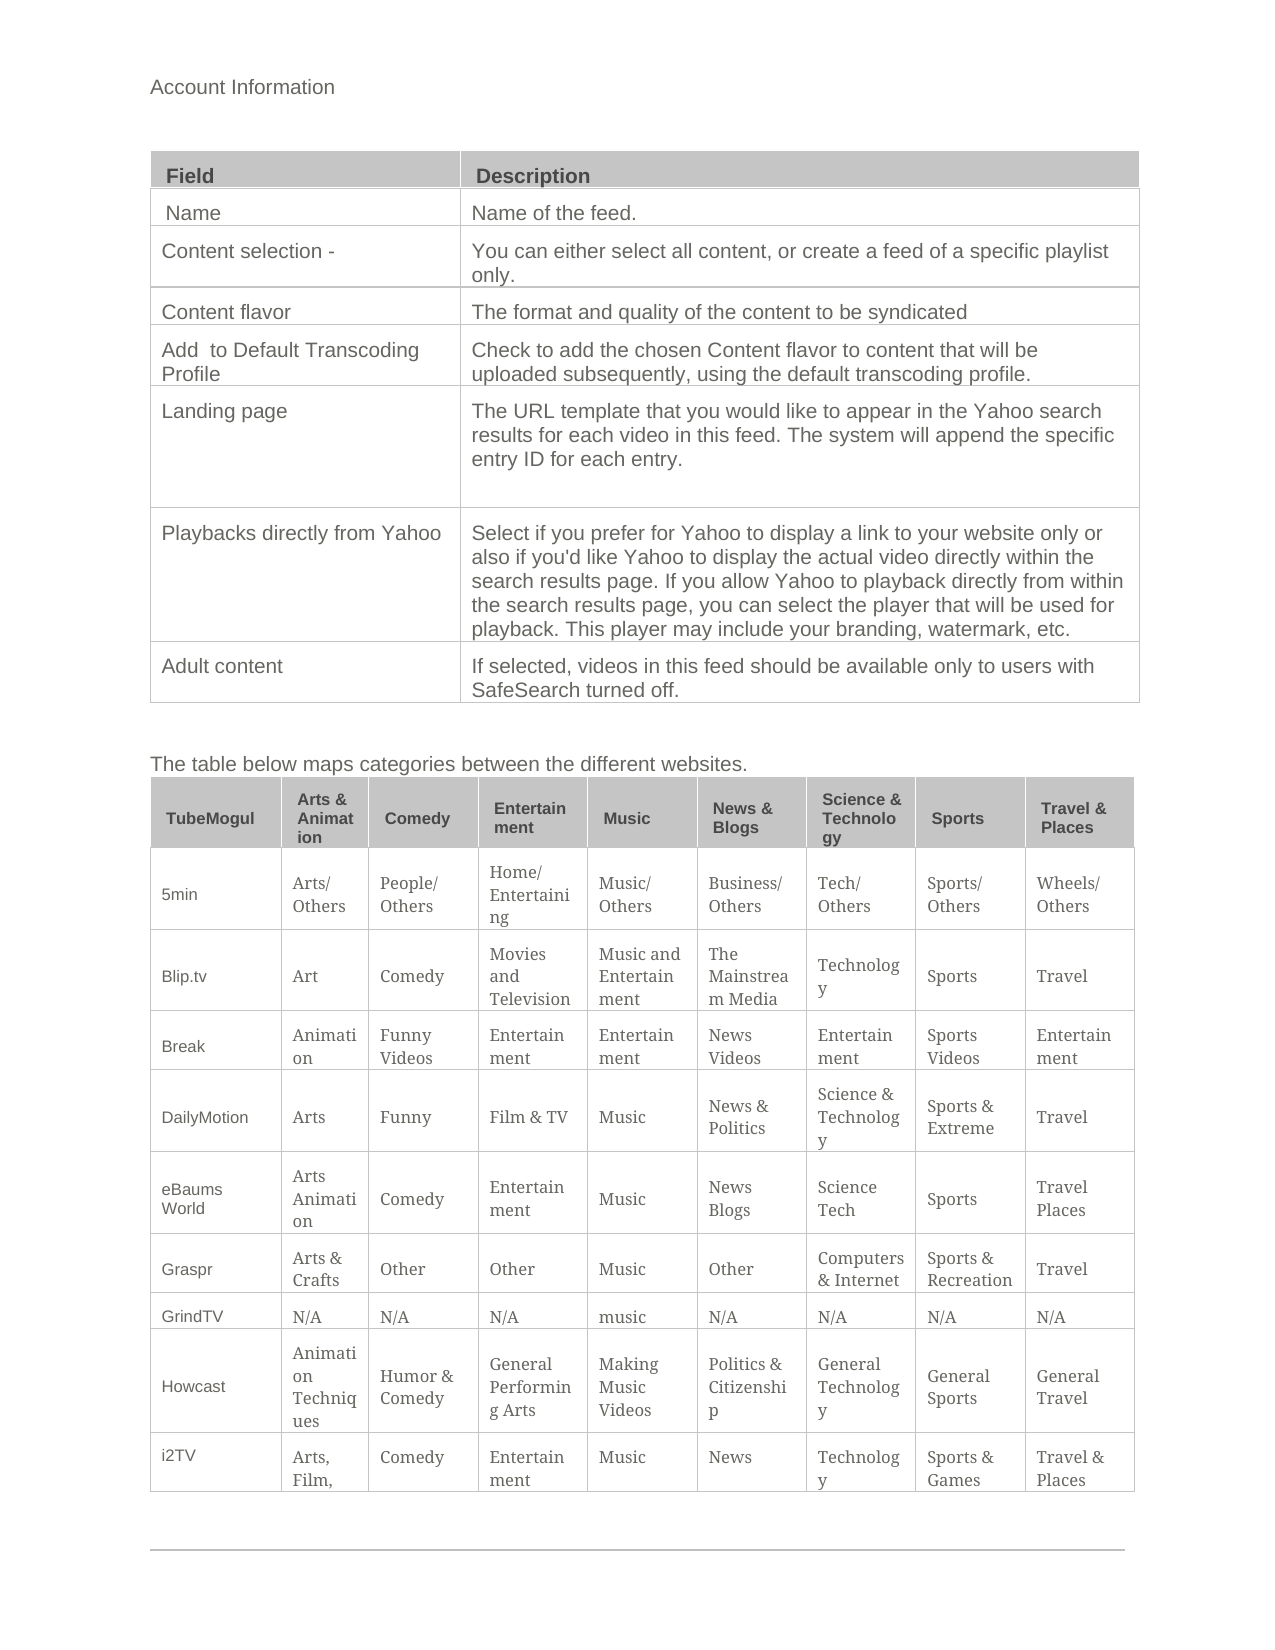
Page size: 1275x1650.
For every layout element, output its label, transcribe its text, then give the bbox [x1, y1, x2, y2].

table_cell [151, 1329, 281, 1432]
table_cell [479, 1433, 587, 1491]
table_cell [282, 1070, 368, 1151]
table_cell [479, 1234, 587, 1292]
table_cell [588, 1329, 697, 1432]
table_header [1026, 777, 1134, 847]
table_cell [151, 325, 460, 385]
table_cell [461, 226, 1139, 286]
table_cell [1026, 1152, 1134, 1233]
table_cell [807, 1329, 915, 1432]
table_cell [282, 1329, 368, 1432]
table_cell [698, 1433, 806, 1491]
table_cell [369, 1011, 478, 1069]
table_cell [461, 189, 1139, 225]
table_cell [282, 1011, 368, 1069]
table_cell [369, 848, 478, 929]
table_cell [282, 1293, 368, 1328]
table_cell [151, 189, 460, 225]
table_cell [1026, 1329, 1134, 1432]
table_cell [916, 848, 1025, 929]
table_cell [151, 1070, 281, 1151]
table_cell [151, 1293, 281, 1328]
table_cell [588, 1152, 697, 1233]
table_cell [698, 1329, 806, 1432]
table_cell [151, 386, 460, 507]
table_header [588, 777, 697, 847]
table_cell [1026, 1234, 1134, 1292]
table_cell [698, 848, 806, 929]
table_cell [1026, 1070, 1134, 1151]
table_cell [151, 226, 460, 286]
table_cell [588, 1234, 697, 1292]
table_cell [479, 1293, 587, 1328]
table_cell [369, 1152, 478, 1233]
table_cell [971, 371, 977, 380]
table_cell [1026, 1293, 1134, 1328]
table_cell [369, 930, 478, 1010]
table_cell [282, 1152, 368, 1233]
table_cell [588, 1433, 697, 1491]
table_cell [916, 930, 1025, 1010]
text The table below maps categories between the different websites. [150, 752, 1125, 776]
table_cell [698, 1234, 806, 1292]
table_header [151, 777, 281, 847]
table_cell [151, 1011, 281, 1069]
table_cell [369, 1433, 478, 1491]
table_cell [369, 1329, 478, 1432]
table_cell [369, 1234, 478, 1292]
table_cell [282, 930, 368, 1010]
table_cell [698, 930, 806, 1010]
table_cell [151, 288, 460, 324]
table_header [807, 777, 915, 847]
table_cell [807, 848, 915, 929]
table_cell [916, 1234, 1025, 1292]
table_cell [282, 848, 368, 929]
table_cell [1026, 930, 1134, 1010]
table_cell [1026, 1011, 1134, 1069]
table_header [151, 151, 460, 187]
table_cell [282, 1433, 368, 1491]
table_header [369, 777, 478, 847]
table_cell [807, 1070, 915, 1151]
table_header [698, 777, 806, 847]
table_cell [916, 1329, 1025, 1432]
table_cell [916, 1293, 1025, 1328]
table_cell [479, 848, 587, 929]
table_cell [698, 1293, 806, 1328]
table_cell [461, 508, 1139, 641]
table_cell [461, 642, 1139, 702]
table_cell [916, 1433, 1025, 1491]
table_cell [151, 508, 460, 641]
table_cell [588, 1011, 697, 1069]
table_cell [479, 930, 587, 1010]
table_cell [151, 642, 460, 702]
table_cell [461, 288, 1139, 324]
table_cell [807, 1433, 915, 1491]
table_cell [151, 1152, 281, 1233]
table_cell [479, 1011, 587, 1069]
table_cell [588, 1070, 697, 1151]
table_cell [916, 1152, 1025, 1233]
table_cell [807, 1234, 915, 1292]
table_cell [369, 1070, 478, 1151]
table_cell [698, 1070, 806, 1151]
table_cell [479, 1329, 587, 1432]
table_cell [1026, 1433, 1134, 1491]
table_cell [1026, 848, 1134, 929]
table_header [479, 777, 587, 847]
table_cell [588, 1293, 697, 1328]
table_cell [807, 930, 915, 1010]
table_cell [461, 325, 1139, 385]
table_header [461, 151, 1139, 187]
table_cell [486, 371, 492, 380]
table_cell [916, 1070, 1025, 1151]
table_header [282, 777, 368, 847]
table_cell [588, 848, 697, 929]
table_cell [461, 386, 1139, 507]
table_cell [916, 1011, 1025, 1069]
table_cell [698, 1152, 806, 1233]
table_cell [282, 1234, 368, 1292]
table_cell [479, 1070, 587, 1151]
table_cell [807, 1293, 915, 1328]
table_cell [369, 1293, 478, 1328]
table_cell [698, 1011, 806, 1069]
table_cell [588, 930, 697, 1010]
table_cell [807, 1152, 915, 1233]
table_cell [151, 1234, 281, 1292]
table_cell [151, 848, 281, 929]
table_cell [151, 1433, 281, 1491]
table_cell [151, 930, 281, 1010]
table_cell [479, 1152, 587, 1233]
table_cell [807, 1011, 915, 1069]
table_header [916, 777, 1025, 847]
